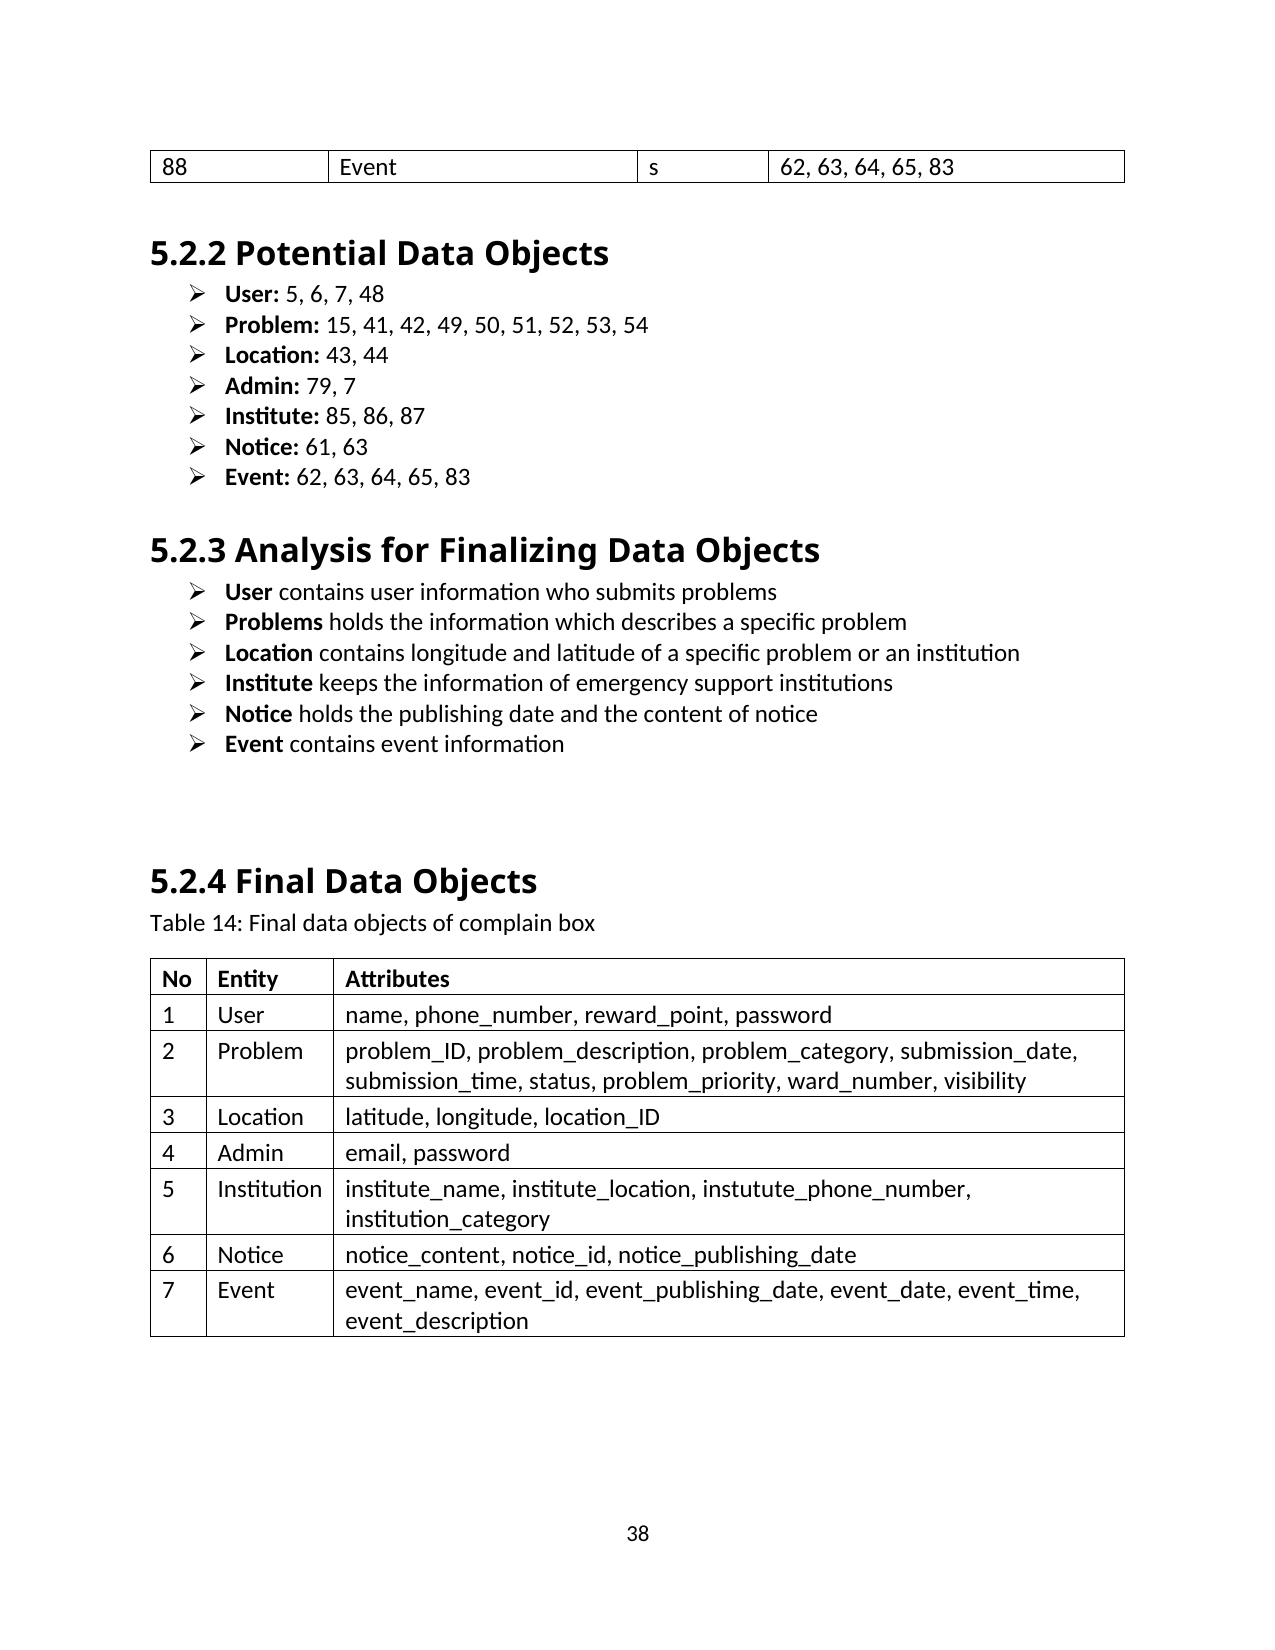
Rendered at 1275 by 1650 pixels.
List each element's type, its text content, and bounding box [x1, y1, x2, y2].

text Event contains event information [187, 728, 1125, 759]
text User contains user information who submits problems [187, 576, 1125, 606]
text User: 5, 6, 7, 48 [187, 278, 1125, 309]
table_header Entity [207, 959, 333, 994]
table_cell problem_ID, problem_description, problem_category, submission_date, submission_time, status, problem_priority, ward_number, visibility [334, 1031, 1124, 1096]
table_cell email, password [334, 1133, 1124, 1167]
table_cell institute_name, institute_location, instutute_phone_number, institution_category [334, 1169, 1124, 1234]
table_header No [151, 959, 206, 994]
table_cell 1 [151, 995, 206, 1030]
text Event: 62, 63, 64, 65, 83 [187, 462, 1125, 492]
table_cell User [207, 995, 333, 1030]
text Notice: 61, 63 [187, 431, 1125, 462]
table_cell 88 [151, 151, 328, 182]
table_cell Admin [207, 1133, 333, 1167]
table_cell 62, 63, 64, 65, 83 [769, 151, 1124, 182]
text Problem: 15, 41, 42, 49, 50, 51, 52, 53, 54 [187, 309, 1125, 339]
table_cell 2 [151, 1031, 206, 1096]
table_cell s [638, 151, 768, 182]
table_header Attributes [334, 959, 1124, 994]
table_cell Location [207, 1097, 333, 1132]
table_cell Institution [207, 1169, 333, 1234]
table_cell Event [329, 151, 637, 182]
table_cell 6 [151, 1235, 206, 1269]
text Location contains longitude and latitude of a specific problem or an institution [187, 637, 1125, 667]
table_cell notice_content, notice_id, notice_publishing_date [334, 1235, 1124, 1269]
text Institute: 85, 86, 87 [187, 401, 1125, 431]
text Admin: 79, 7 [187, 370, 1125, 401]
table_cell latitude, longitude, location_ID [334, 1097, 1124, 1132]
table_cell 3 [151, 1097, 206, 1132]
table_cell 4 [151, 1133, 206, 1167]
table_cell Problem [207, 1031, 333, 1096]
table_cell event_name, event_id, event_publishing_date, event_date, event_time, event_description [334, 1271, 1124, 1336]
text Institute keeps the information of emergency support institutions [187, 667, 1125, 698]
table_cell name, phone_number, reward_point, password [334, 995, 1124, 1030]
text Notice holds the publishing date and the content of notice [187, 698, 1125, 728]
text Location: 43, 44 [187, 339, 1125, 370]
table_cell Notice [207, 1235, 333, 1269]
table_cell Event [207, 1271, 333, 1336]
text 5.2.2 Potential Data Objects [150, 229, 1125, 275]
title Table 14: Final data objects of complain box [150, 907, 1125, 937]
text 5.2.4 Final Data Objects [150, 858, 1125, 903]
table_cell 7 [151, 1271, 206, 1336]
text 5.2.3 Analysis for Finalizing Data Objects [150, 527, 1125, 572]
table_cell 5 [151, 1169, 206, 1234]
text Problems holds the information which describes a specific problem [187, 606, 1125, 637]
